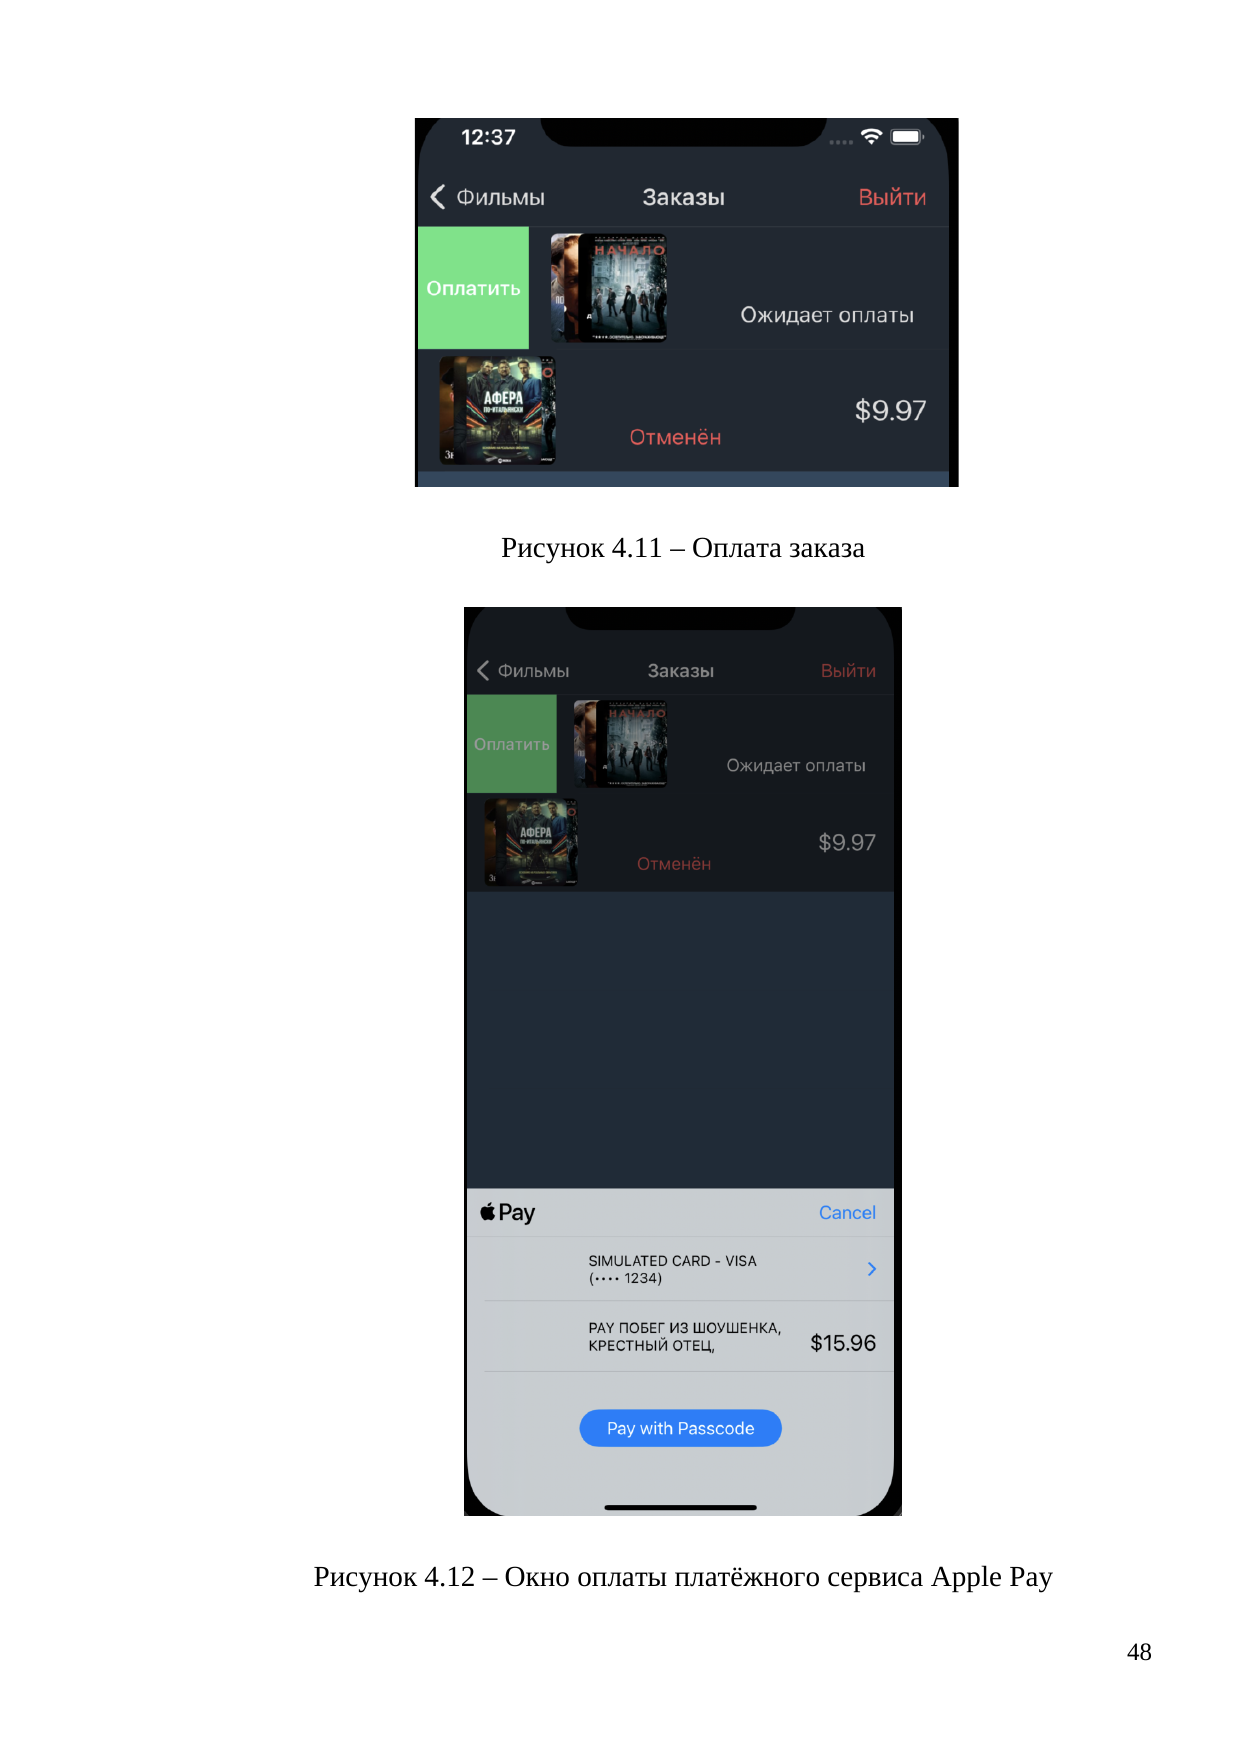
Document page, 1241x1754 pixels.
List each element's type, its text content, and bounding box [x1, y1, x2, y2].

picture [464, 607, 902, 1516]
text Рисунок 4.11 – Оплата заказа [214, 530, 1152, 564]
text Рисунок 4.12 – Окно оплаты платёжного сервиса Apple Pay [214, 1559, 1152, 1593]
picture [414, 118, 959, 487]
